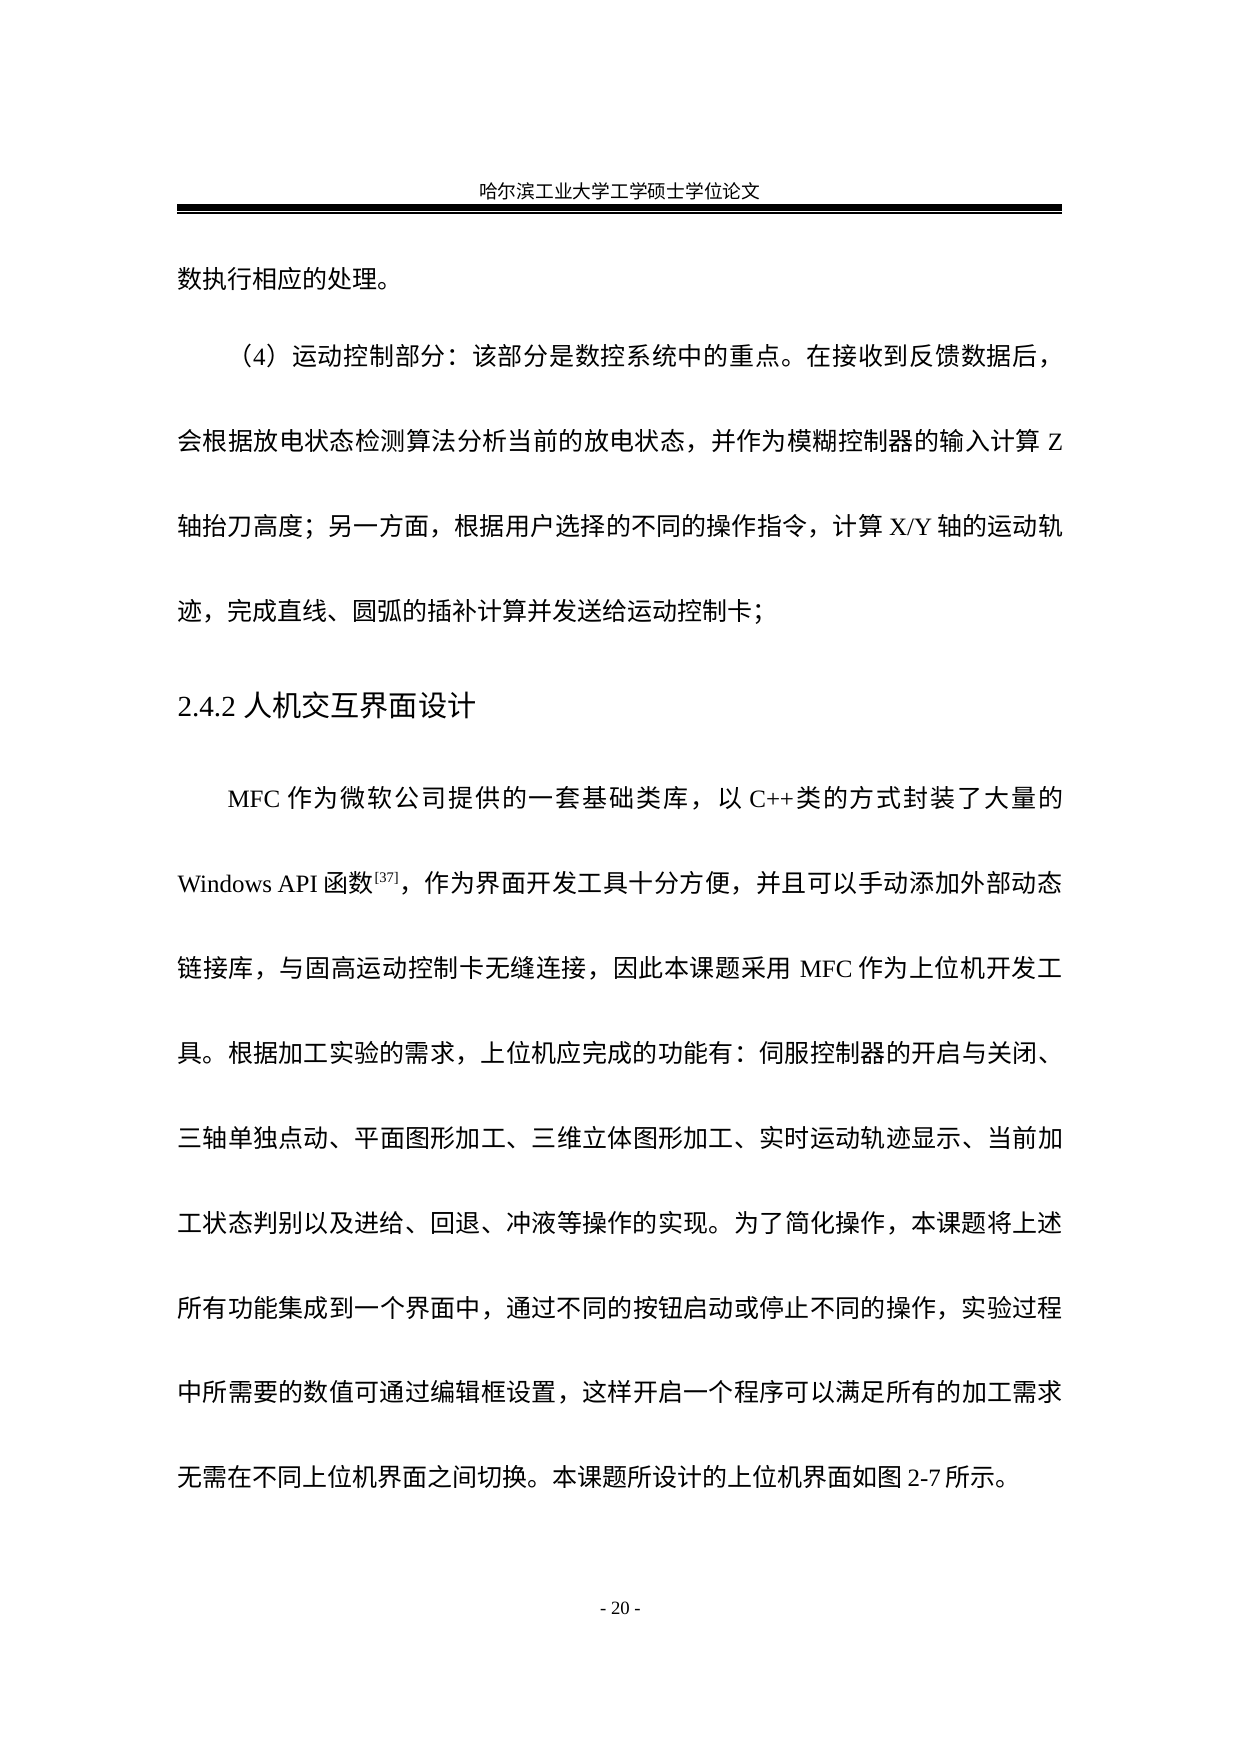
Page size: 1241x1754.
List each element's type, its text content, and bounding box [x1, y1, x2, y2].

text （4）运动控制部分：该部分是数控系统中的重点。在接收到反馈数据后，会根据放电状态检测算法分析当前的放电状态，并作为模糊控制器的输入计算Z轴抬刀高度；另一方面，根据用户选择的不同的操作指令，计算X/Y轴的运动轨迹，完成直线、圆弧的插补计算并发送给运动控制卡； [177, 321, 1063, 643]
text MFC作为微软公司提供的一套基础类库，以C++类的方式封装了大量的Windows API函数[37]，作为界面开发工具十分方便，并且可以手动添加外部动态链接库，与固高运动控制卡无缝连接，因此本课题采用MFC作为上位机开发工具。根据加工实验的需求，上位机应完成的功能有：伺服控制器的开启与关闭、三轴单独点动、平面图形加工、三维立体图形加工、实时运动轨迹显示、当前加工状态判别以及进给、回退、冲液等操作的实现。为了简化操作，本课题将上述所有功能集成到一个界面中，通过不同的按钮启动或停止不同的操作，实验过程中所需要的数值可通过编辑框设置，这样开启一个程序可以满足所有的加工需求，无需在不同上位机界面之间切换。本课题所设计的上位机界面如图2-7所示。 [177, 763, 1063, 1510]
subtitle 人机交互界面设计 [177, 669, 1063, 737]
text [177, 244, 1063, 312]
